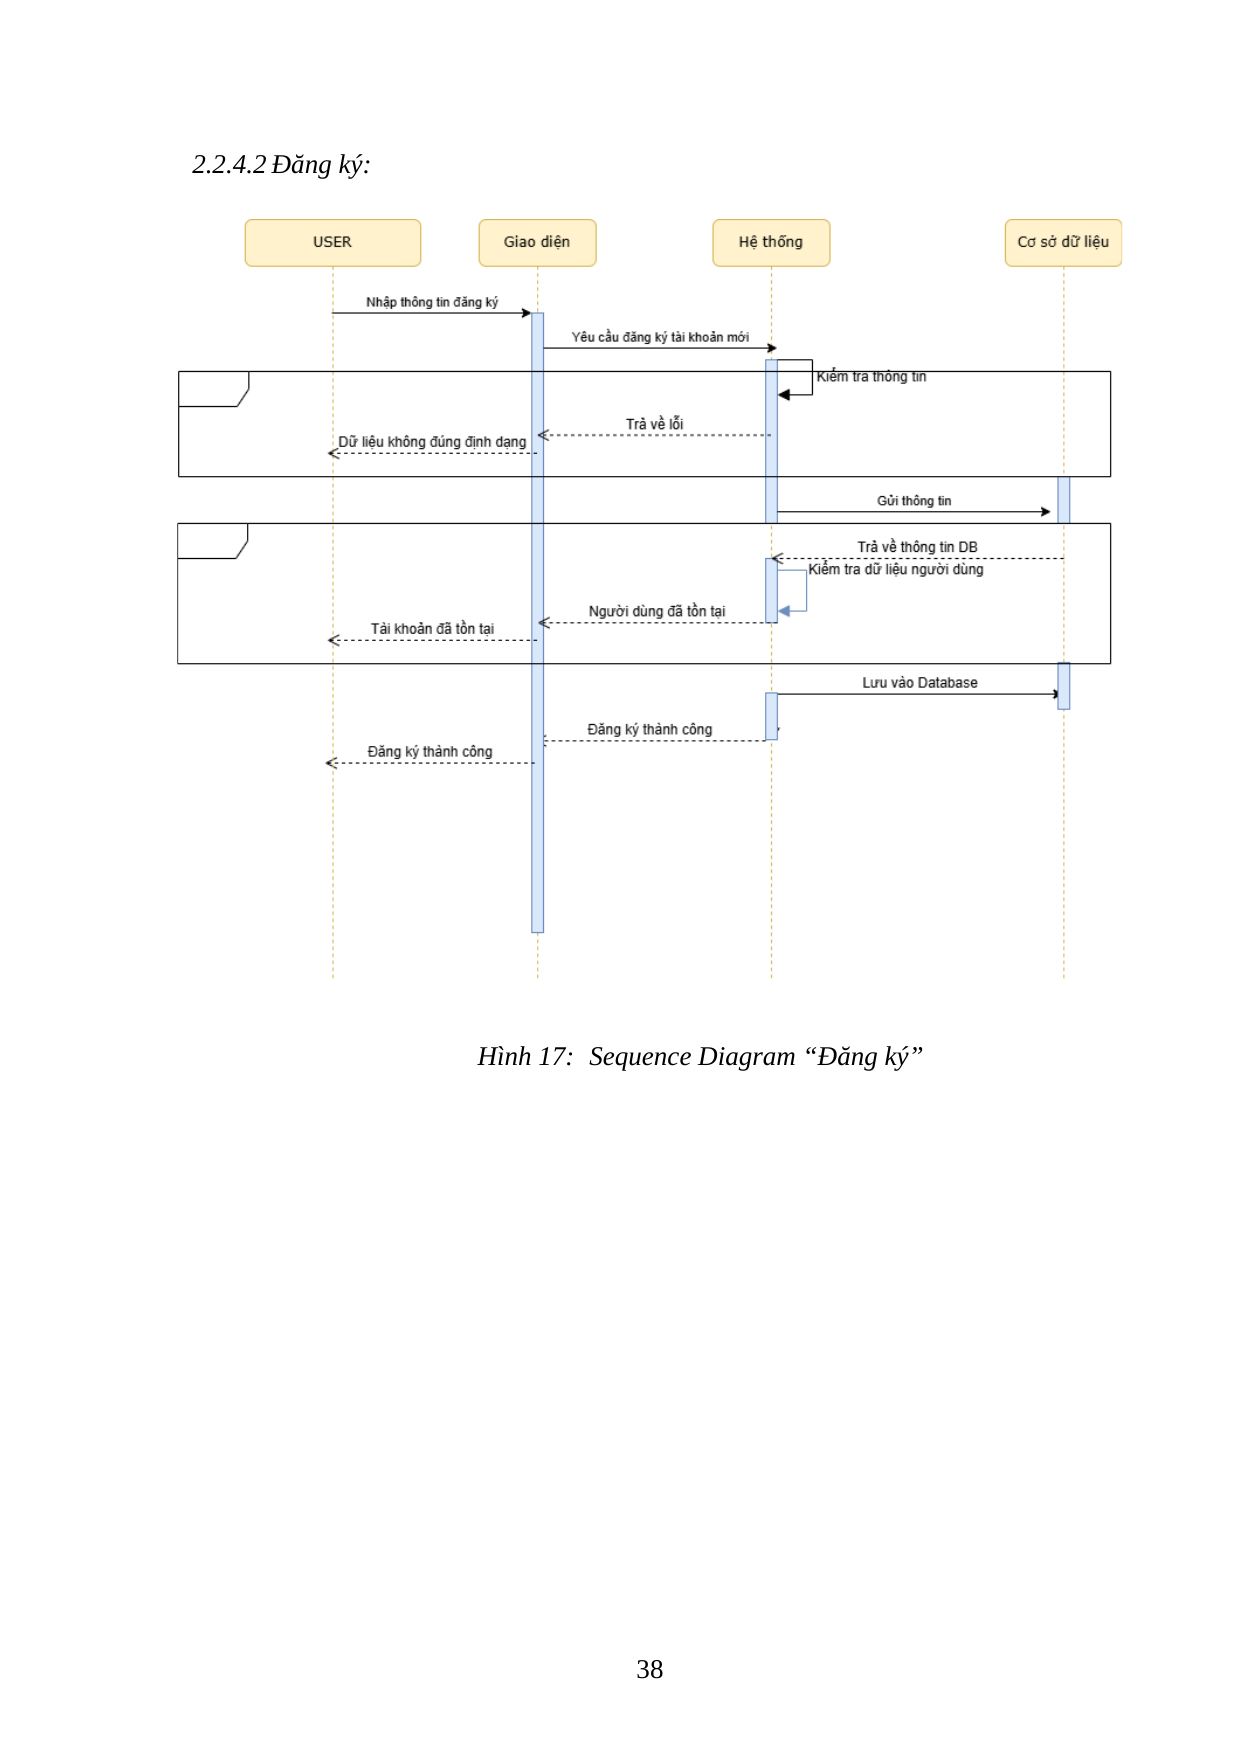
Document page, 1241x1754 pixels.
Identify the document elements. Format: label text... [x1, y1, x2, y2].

title Sequence Diagram “Đăng ký” [477, 1040, 1122, 1071]
subtitle Đăng ký: [192, 148, 1122, 179]
picture [177, 219, 1123, 980]
